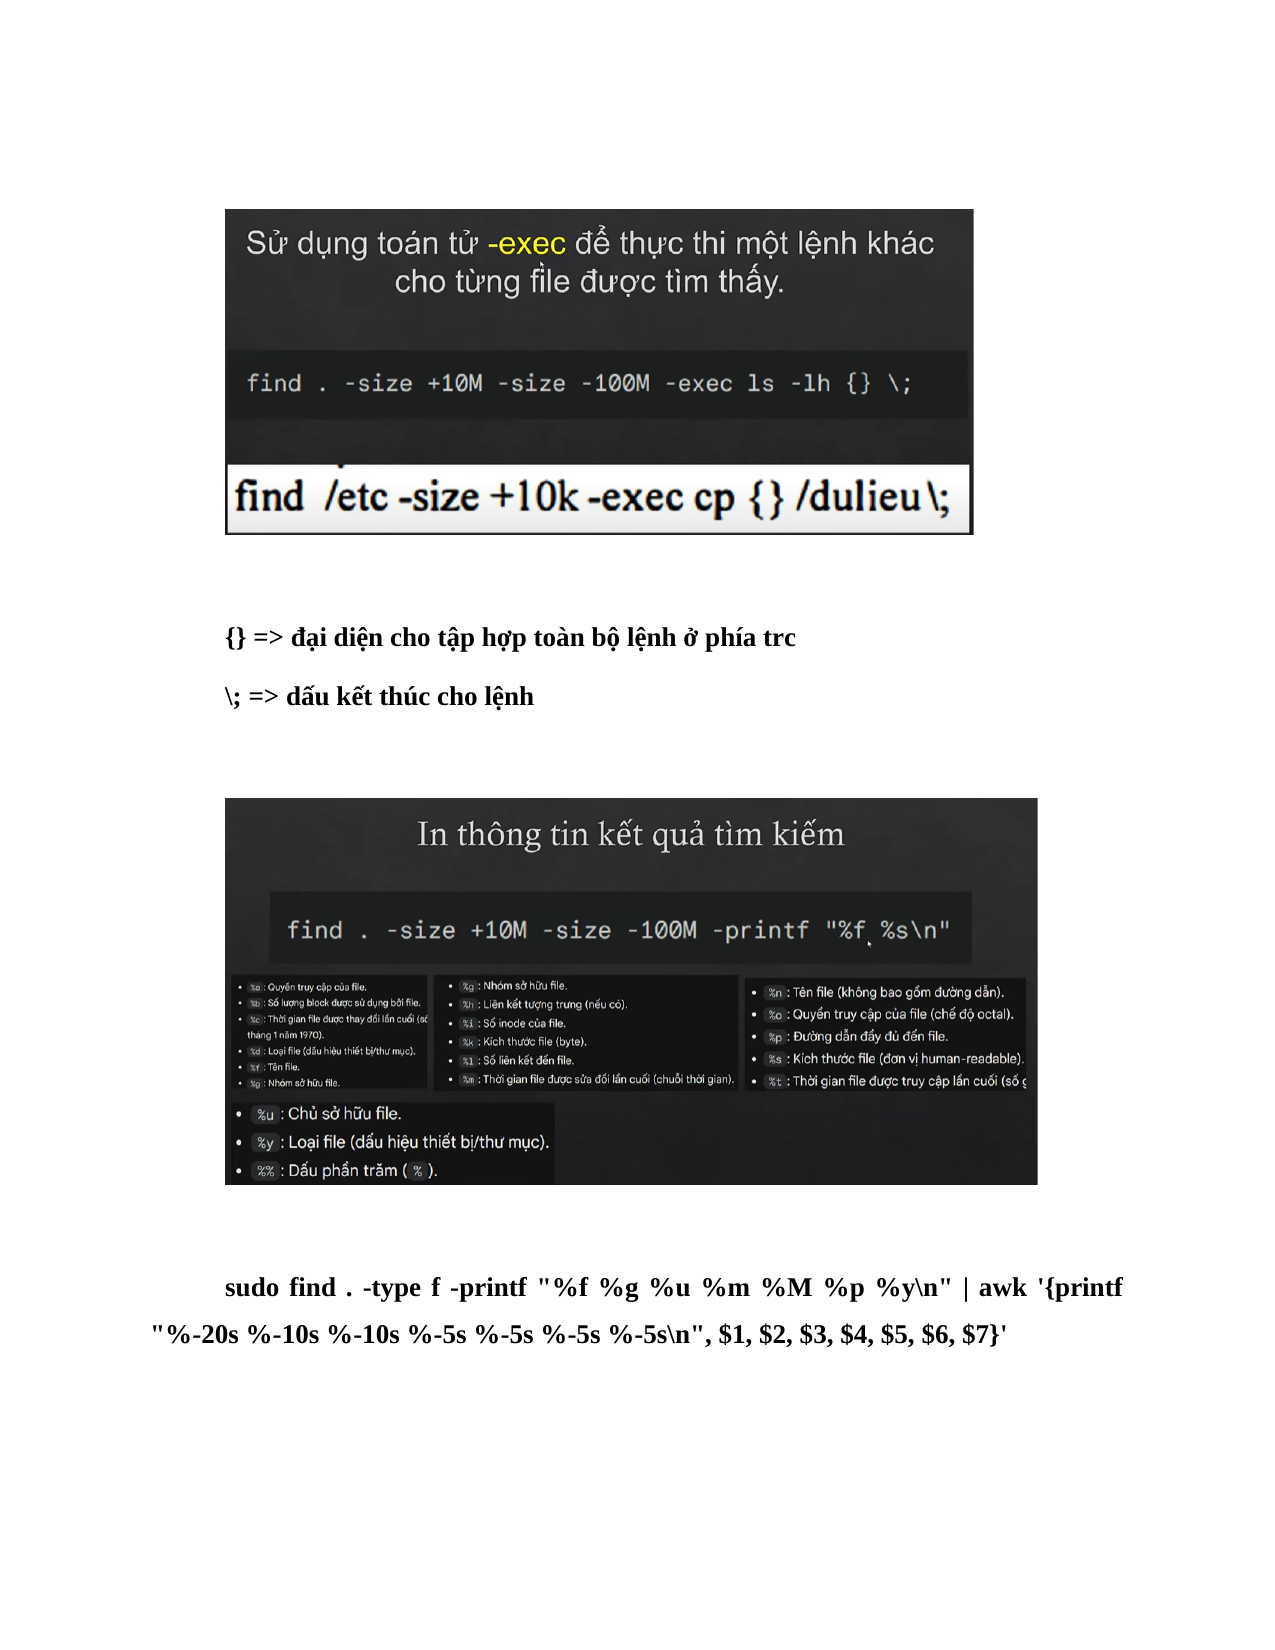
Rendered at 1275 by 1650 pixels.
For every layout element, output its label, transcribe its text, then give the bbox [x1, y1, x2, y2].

text sudo find . -type f -printf "%f %g %u %m %M %p %y\n" | awk '{printf "%-20s %-10s %-10s %-5s %-5s %-5s %-5s\n", $1, $2, $3, $4, $5, $6, $7}' [150, 1271, 1125, 1349]
text {} => đại diện cho tập hợp toàn bộ lệnh ở phía trc [150, 621, 1125, 652]
picture [225, 798, 1038, 1185]
text \; => dấu kết thúc cho lệnh [150, 681, 1125, 712]
picture [225, 209, 974, 535]
